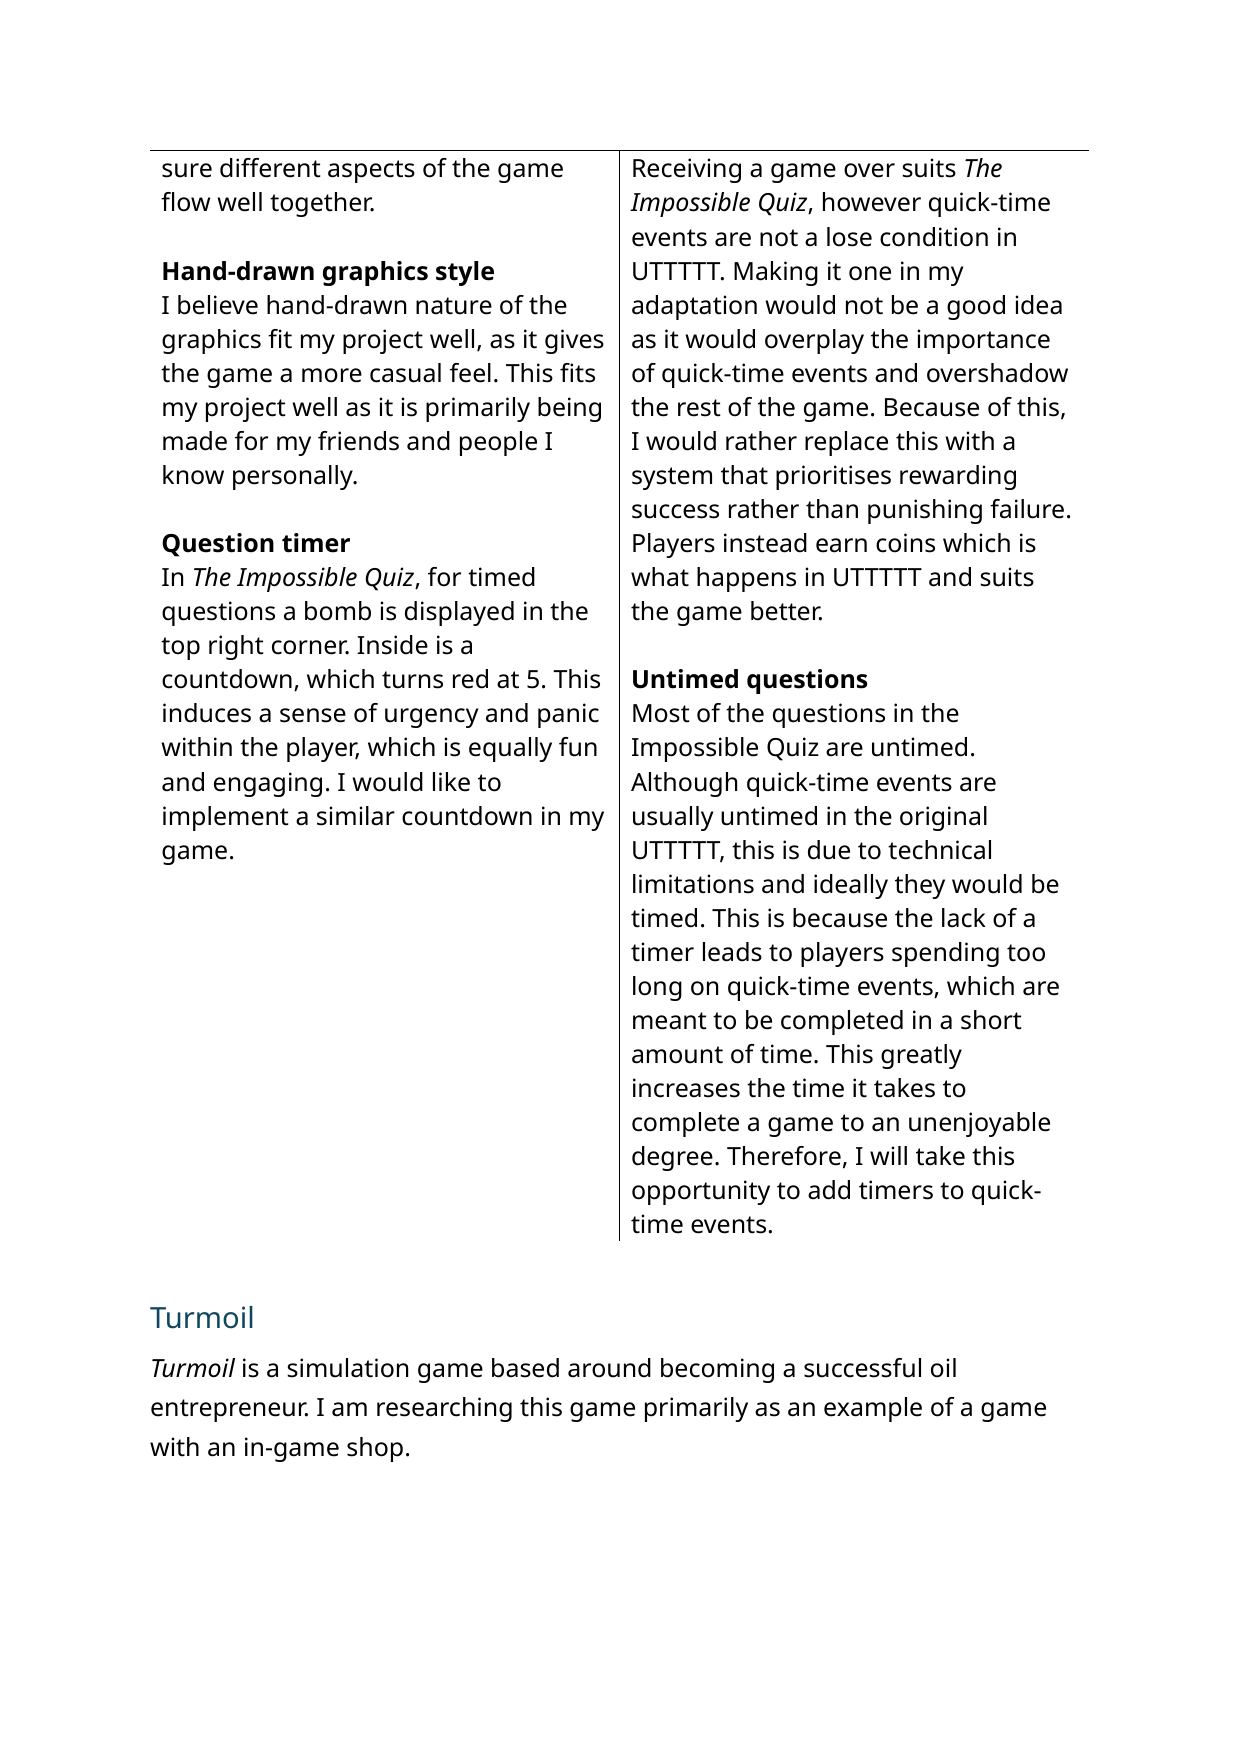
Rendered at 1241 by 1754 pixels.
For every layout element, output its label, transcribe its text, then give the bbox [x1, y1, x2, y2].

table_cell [620, 151, 1089, 1241]
subtitle Turmoil [150, 1297, 1090, 1337]
text Turmoil is a simulation game based around becoming a successful oil entrepreneur. I am researching this game primarily as an example of a game with an in-game shop. [150, 1351, 1090, 1463]
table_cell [150, 151, 619, 1241]
